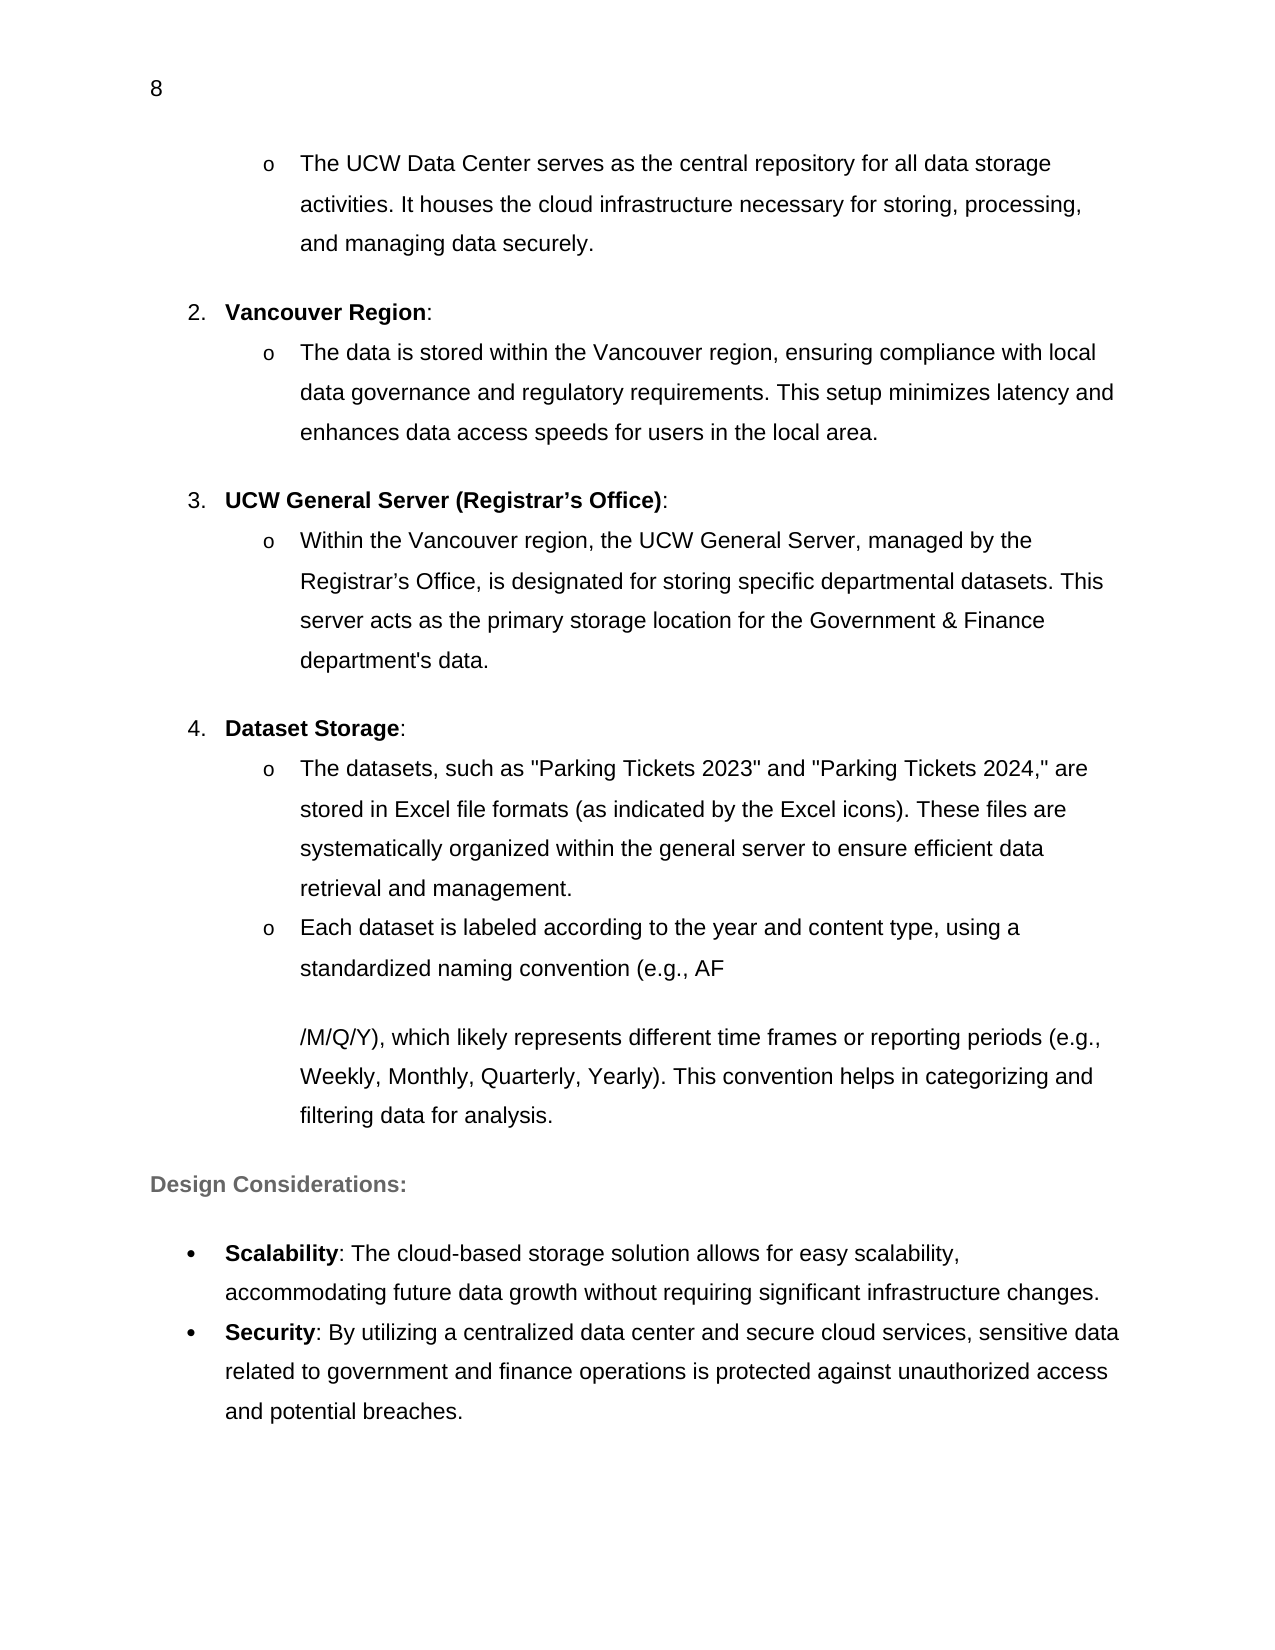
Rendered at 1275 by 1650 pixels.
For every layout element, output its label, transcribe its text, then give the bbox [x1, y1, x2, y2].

subtitle Design Considerations: [150, 1259, 1125, 1285]
list The datasets, such as "Parking Tickets 2023" and "Parking Tickets 2024," are stored in Excel file formats (as indicated by the Excel icons). These files are systematically organized within the general server to ensure efficient data retrieval and management. [262, 842, 1125, 988]
list Each dataset is labeled according to the year and content type, using a standardized naming convention (e.g., AF [262, 1002, 1125, 1069]
list Within the Vancouver region, the UCW General Server, managed by the Registrar’s Office, is designated for storing specific departmental datasets. This server acts as the primary storage location for the Government & Finance department's data. [262, 585, 1125, 731]
text /M/Q/Y), which likely represents different time frames or reporting periods (e.g., Weekly, Monthly, Quarterly, Yearly). This convention helps in categorizing and filtering data for analysis. [300, 1111, 1125, 1216]
list Dataset Storage: [187, 774, 1125, 800]
list UCW General Server (Registrar’s Office): [187, 517, 1125, 543]
list Vancouver Region: [187, 299, 1125, 325]
list Scalability: The cloud-based storage solution allows for easy scalability, accommodating future data growth without requiring significant infrastructure changes. [187, 1327, 1125, 1393]
list The data is stored within the Vancouver region, ensuring compliance with local data governance and regulatory requirements. This setup minimizes latency and enhances data access speeds for users in the local area. [262, 368, 1125, 474]
list The UCW Data Center serves as the central repository for all data storage activities. It houses the cloud infrastructure necessary for storing, processing, and managing data securely. [262, 150, 1125, 257]
